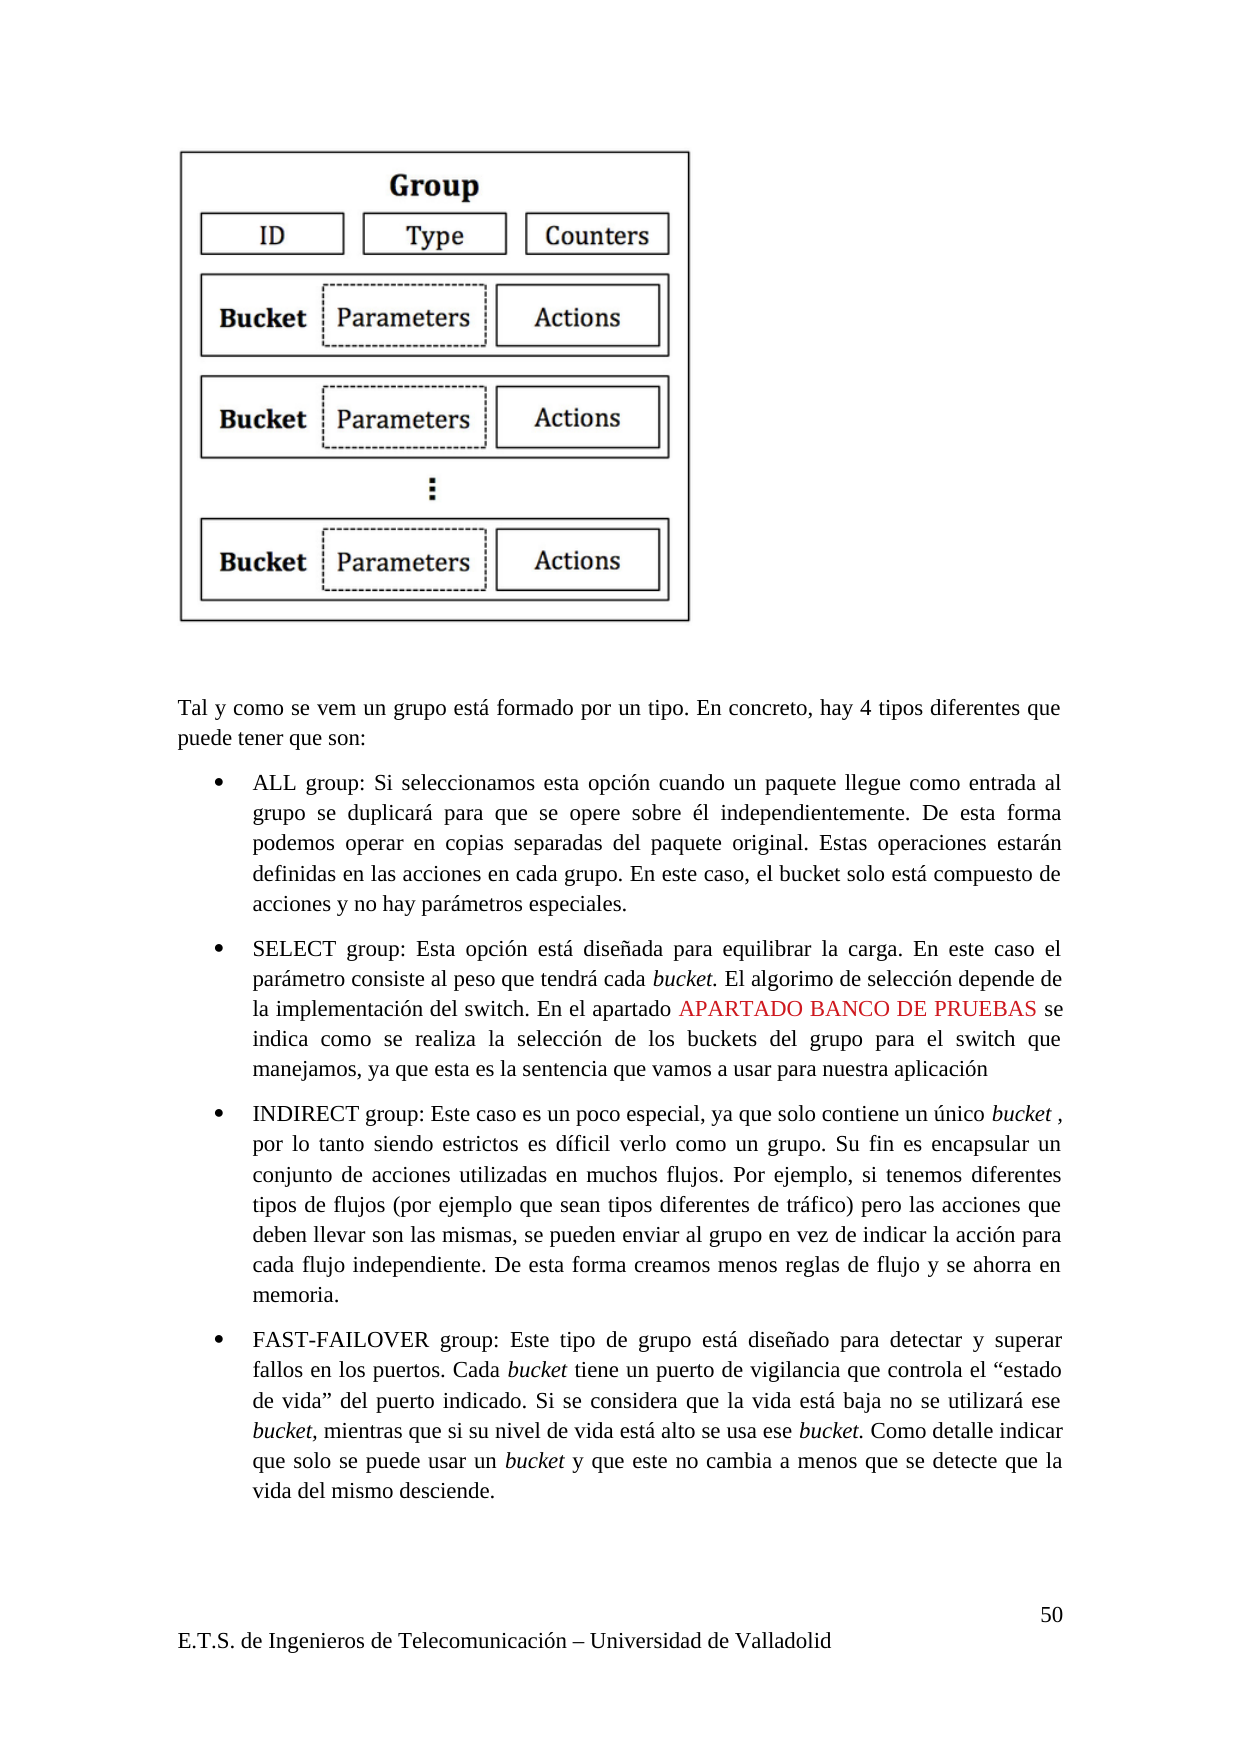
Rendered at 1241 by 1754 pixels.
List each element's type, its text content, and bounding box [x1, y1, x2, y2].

list INDIRECT group: Este caso es un poco especial, ya que solo contiene un único bucket , por lo tanto siendo estrictos es díficil verlo como un grupo. Su fin es encapsular un conjunto de acciones utilizadas en muchos flujos. Por ejemplo, si tenemos diferentes tipos de flujos (por ejemplo que sean tipos diferentes de tráfico) pero las acciones que deben llevar son las mismas, se pueden enviar al grupo en vez de indicar la acción para cada flujo independiente. De esta forma creamos menos reglas de flujo y se ahorra en memoria. [215, 1100, 1063, 1308]
picture [177, 147, 694, 626]
list SELECT group: Esta opción está diseñada para equilibrar la carga. En este caso el parámetro consiste al peso que tendrá cada bucket. El algorimo de selección depende de la implementación del switch. En el apartado APARTADO BANCO DE PRUEBAS se indica como se realiza la selección de los buckets del grupo para el switch que manejamos, ya que esta es la sentencia que vamos a usar para nuestra aplicación [215, 935, 1063, 1082]
list FAST-FAILOVER group: Este tipo de grupo está diseñado para detectar y superar fallos en los puertos. Cada bucket tiene un puerto de vigilancia que controla el “estado de vida” del puerto indicado. Si se considera que la vida está baja no se utilizará ese bucket, mientras que si su nivel de vida está alto se usa ese bucket. Como detalle indicar que solo se puede usar un bucket y que este no cambia a menos que se detecte que la vida del mismo desciende. [215, 1326, 1063, 1504]
list ALL group: Si seleccionamos esta opción cuando un paquete llegue como entrada al grupo se duplicará para que se opere sobre él independientemente. De esta forma podemos operar en copias separadas del paquete original. Estas operaciones estarán definidas en las acciones en cada grupo. En este caso, el bucket solo está compuesto de acciones y no hay parámetros especiales. [215, 769, 1063, 916]
text Tal y como se vem un grupo está formado por un tipo. En concreto, hay 4 tipos diferentes que puede tener que son: [177, 694, 1063, 751]
